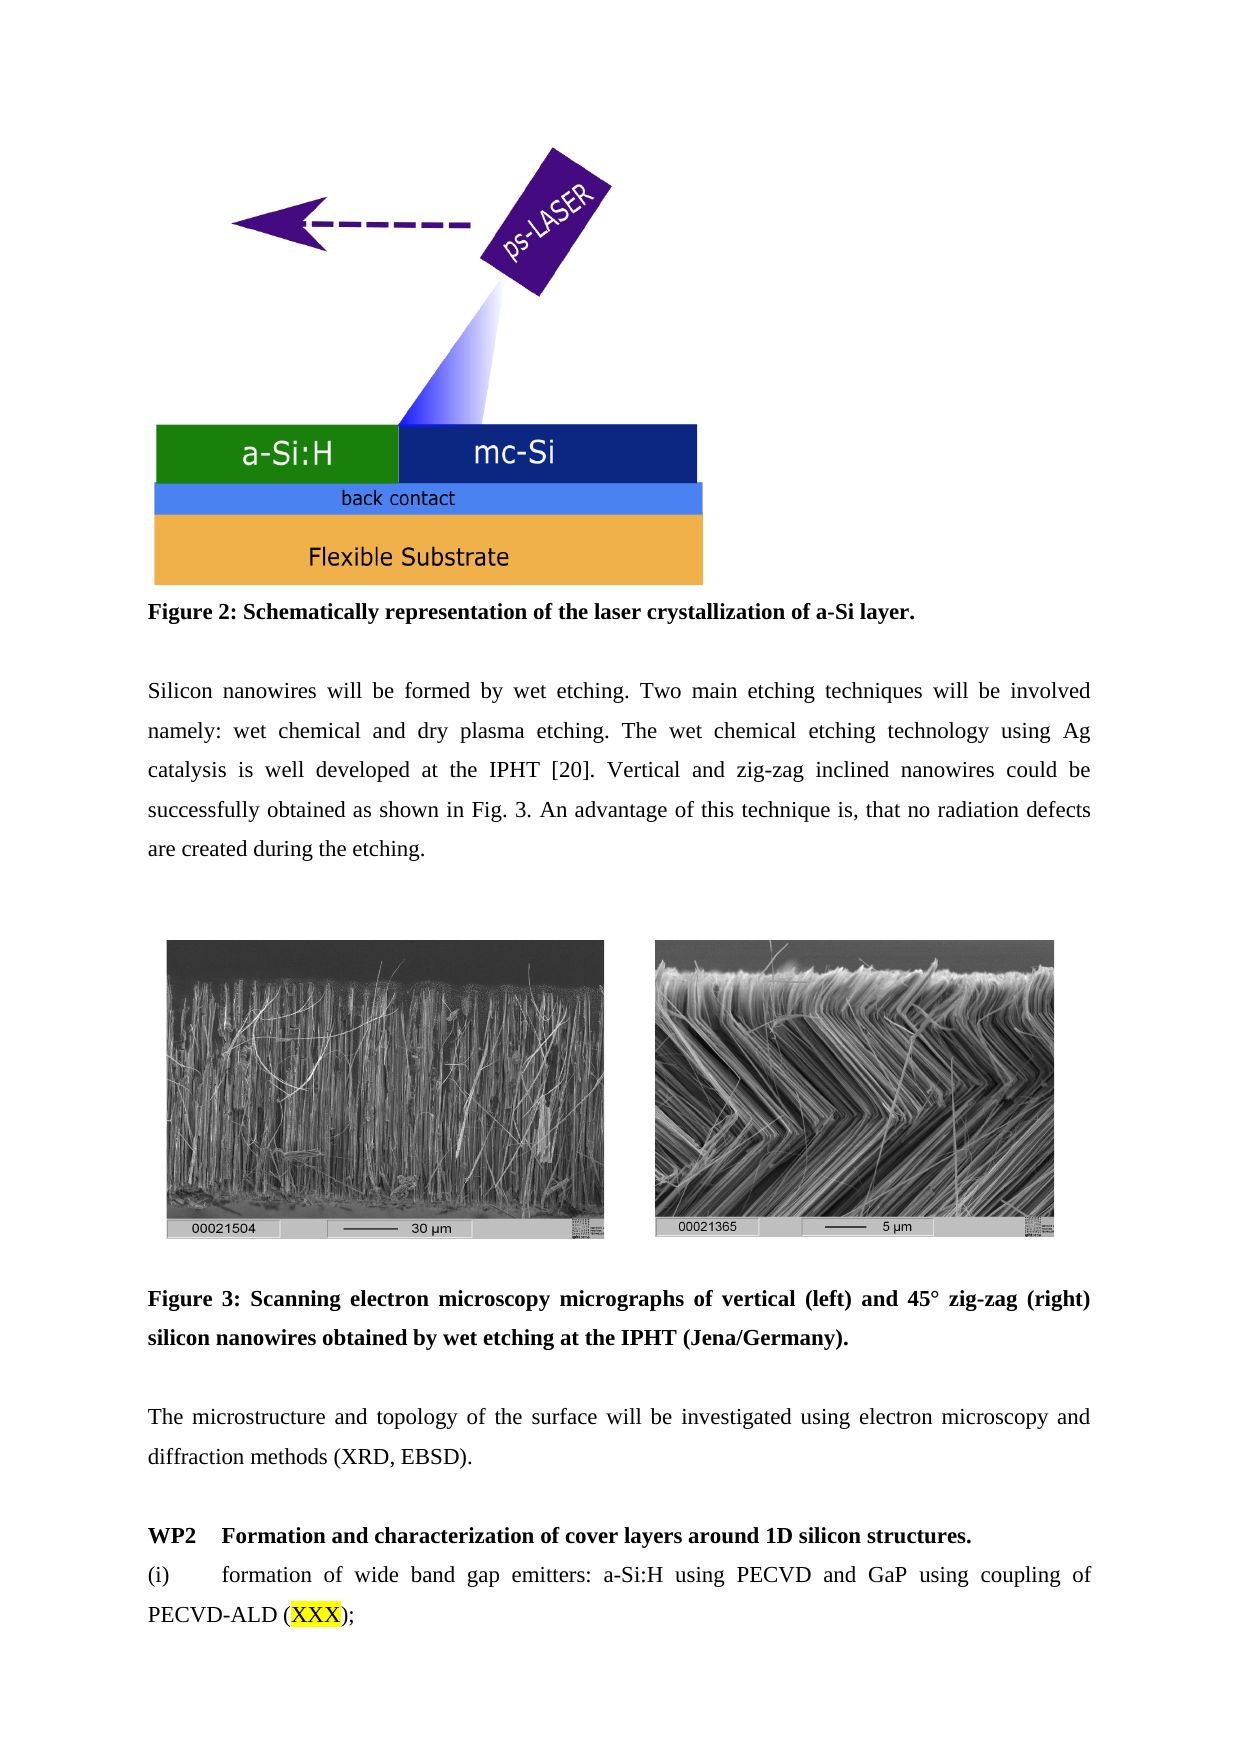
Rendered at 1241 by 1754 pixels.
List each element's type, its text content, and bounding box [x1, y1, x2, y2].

text Figure 3: Scanning electron microscopy micrographs of vertical (left) and 45° zig-zag (right) silicon nanowires obtained by wet etching at the IPHT (Jena/Germany). [148, 1285, 1093, 1351]
text WP2 Formation and characterization of cover layers around 1D silicon structures. [148, 1522, 1093, 1548]
picture [153, 147, 704, 586]
text Figure 2: Schematically representation of the laser crystallization of a-Si layer. [148, 598, 1093, 624]
text Silicon nanowires will be formed by wet etching. Two main etching techniques will be involved namely: wet chemical and dry plasma etching. The wet chemical etching technology using Ag catalysis is well developed at the IPHT [20]. Vertical and zig-zag inclined nanowires could be successfully obtained as shown in Fig. 3. An advantage of this technique is, that no radiation defects are created during the etching. [148, 677, 1093, 861]
text (i) formation of wide band gap emitters: a-Si:H using PECVD and GaP using coupling of PECVD-ALD (XXX); [148, 1561, 1093, 1627]
text The microstructure and topology of the surface will be investigated using electron microscopy and diffraction methods (XRD, EBSD). [148, 1403, 1093, 1469]
